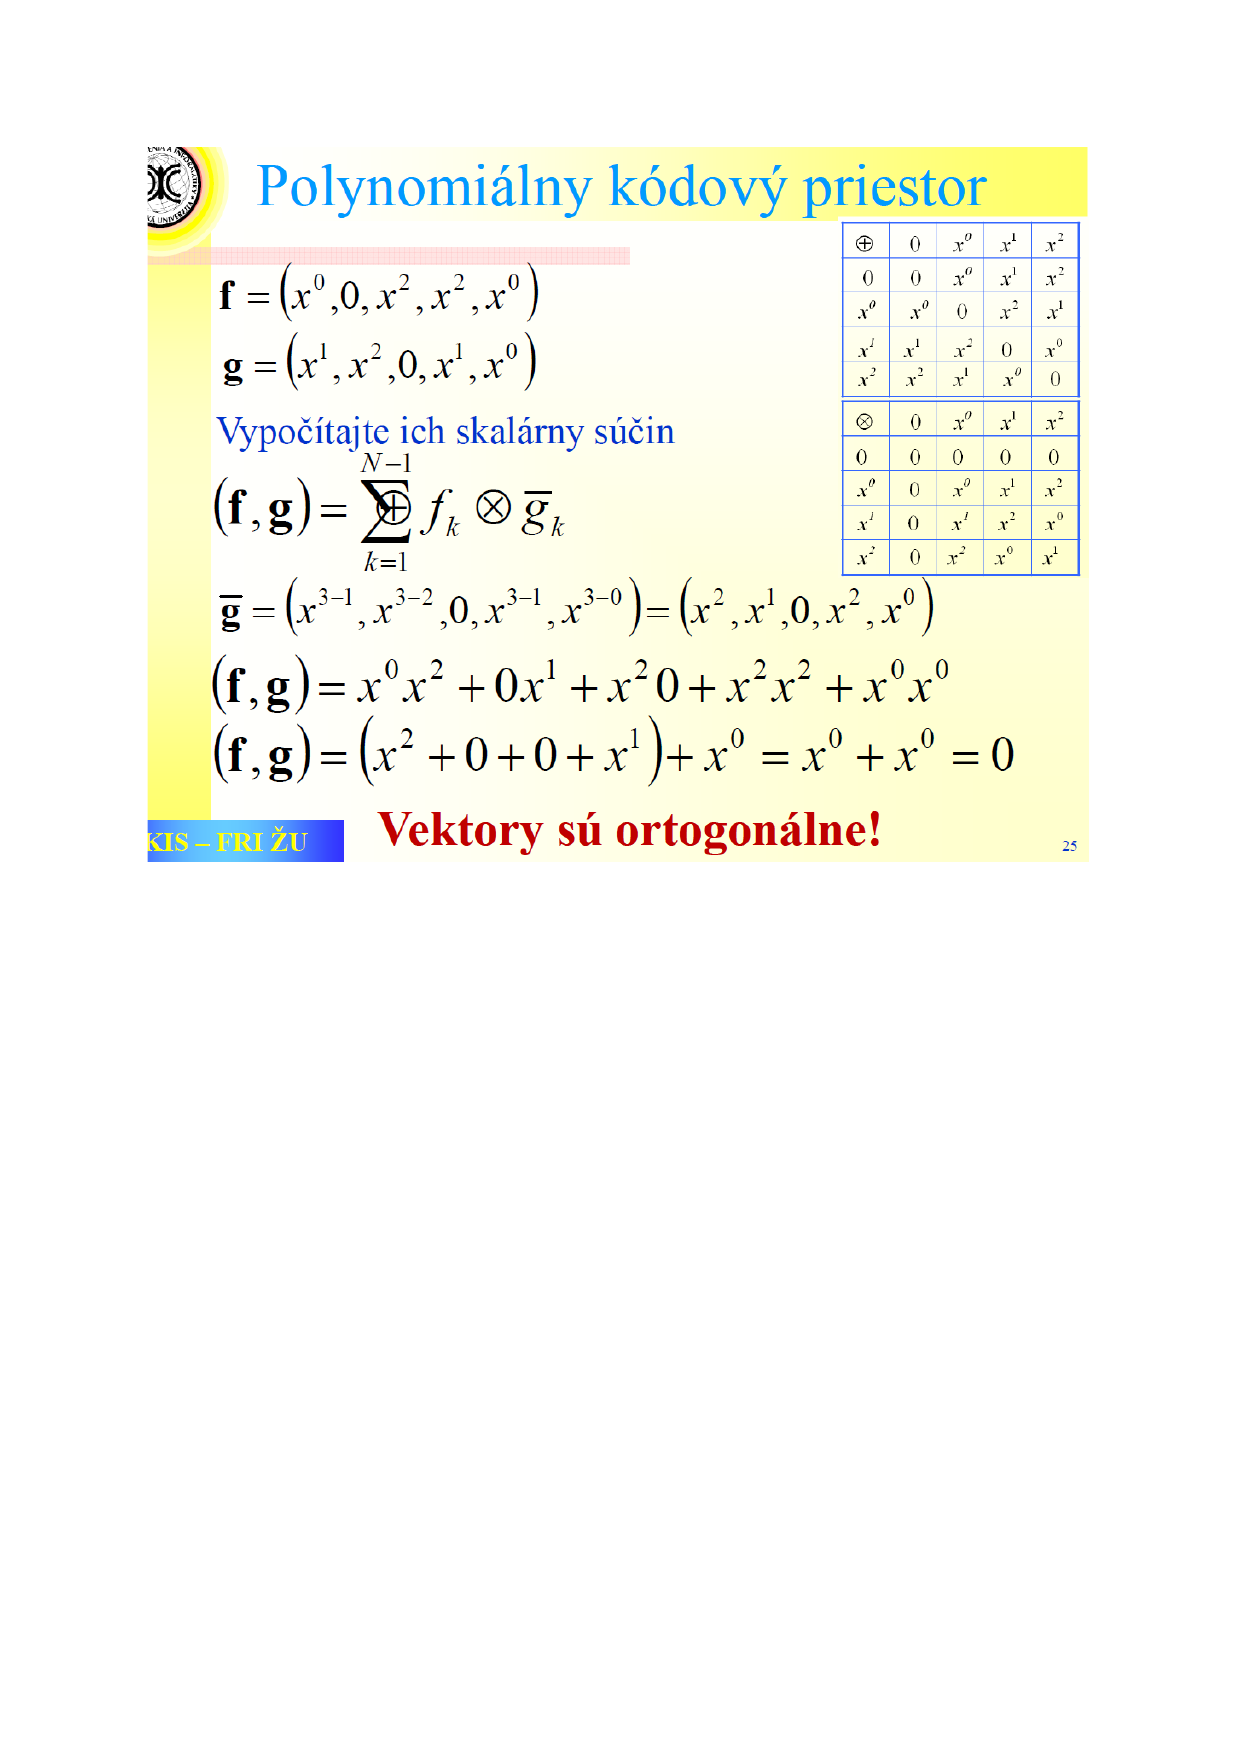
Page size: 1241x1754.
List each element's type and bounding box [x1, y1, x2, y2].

picture [147, 147, 1093, 866]
